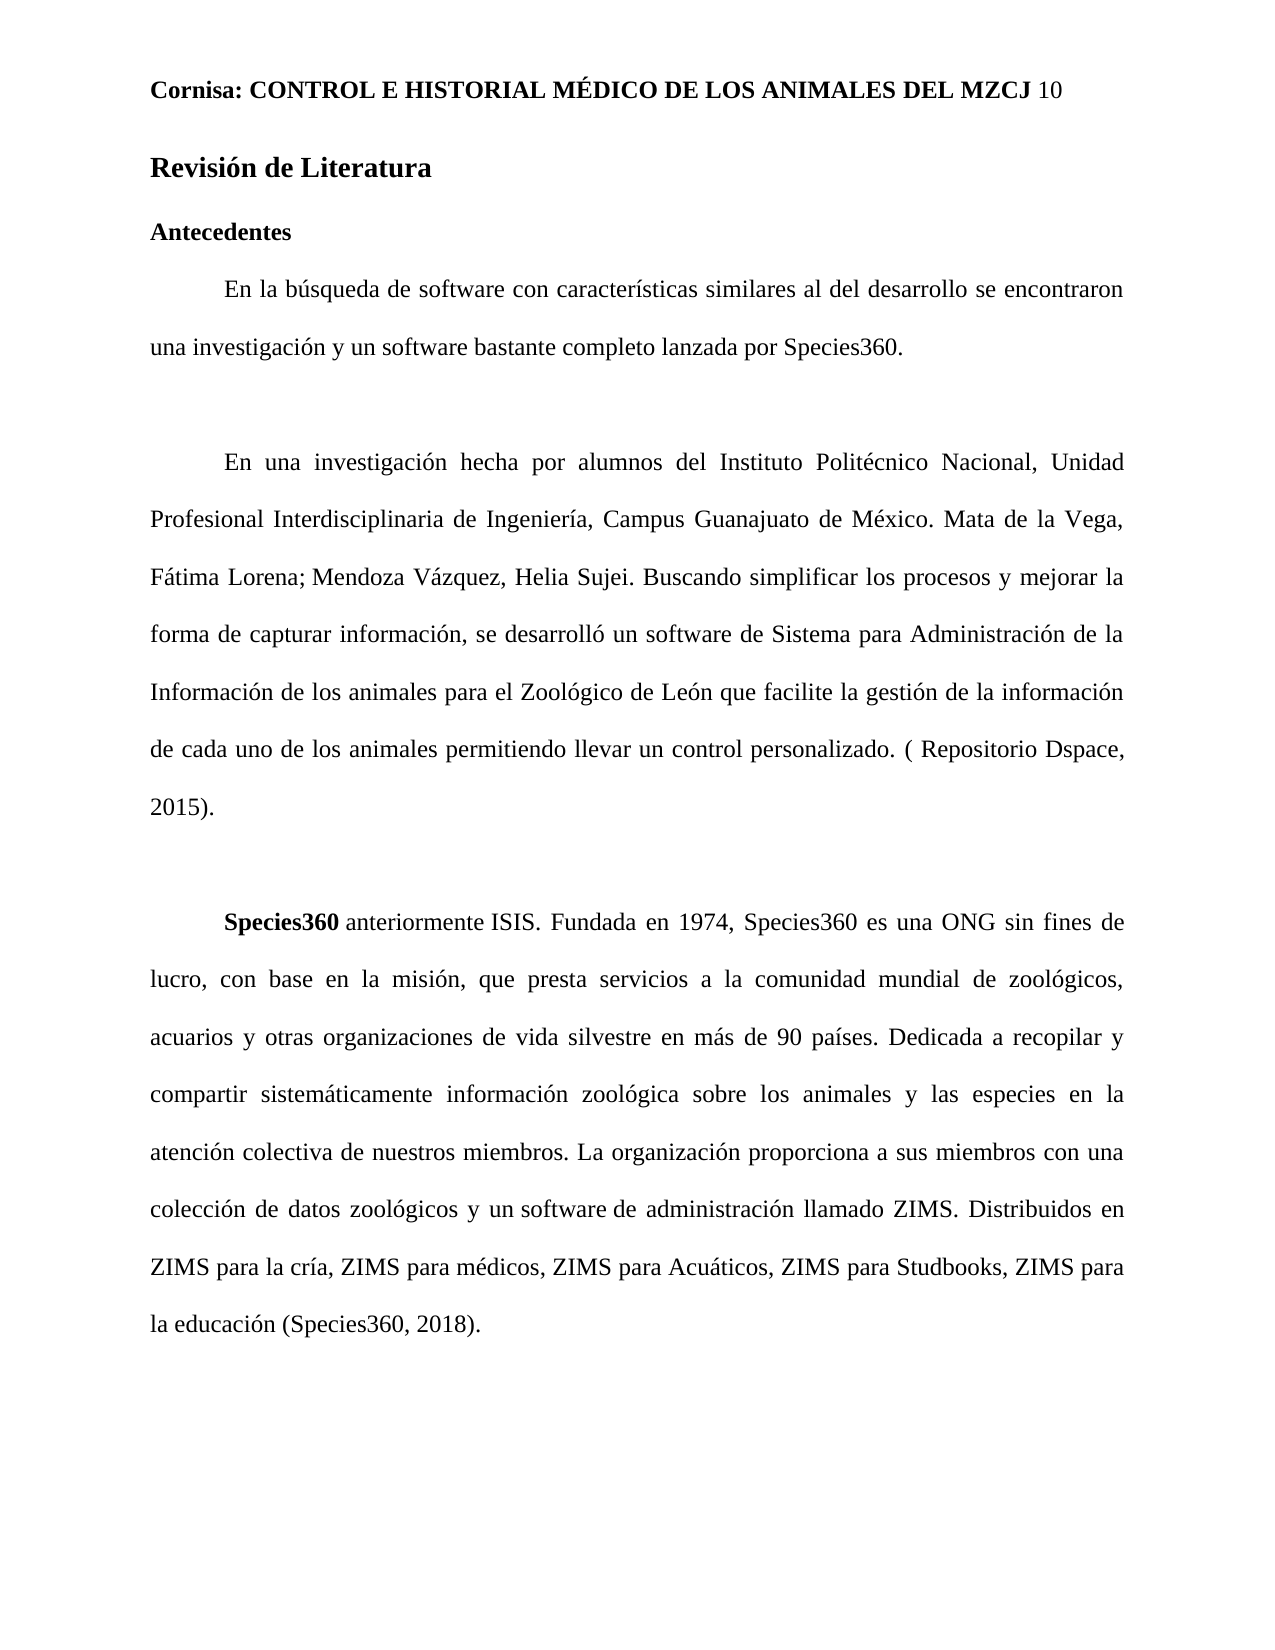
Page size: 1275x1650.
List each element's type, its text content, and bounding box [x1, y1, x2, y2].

text Species360 anteriormente ISIS. Fundada en 1974, Species360 es una ONG sin fines de lucro, con base en la misión, que presta servicios a la comunidad mundial de zoológicos, acuarios y otras organizaciones de vida silvestre en más de 90 países. Dedicada a recopilar y compartir sistemáticamente información zoológica sobre los animales y las especies en la atención colectiva de nuestros miembros. La organización proporciona a sus miembros con una colección de datos zoológicos y un software de administración llamado ZIMS. Distribuidos en ZIMS para la cría, ZIMS para médicos, ZIMS para Acuáticos, ZIMS para Studbooks, ZIMS para la educación . [150, 907, 1125, 1338]
subtitle Revisión de Literatura [150, 150, 1125, 183]
text En una investigación hecha por alumnos del Instituto Politécnico Nacional, Unidad Profesional Interdisciplinaria de Ingeniería, Campus Guanajuato de México. Mata de la Vega, Fátima Lorena; Mendoza Vázquez, Helia Sujei. Buscando simplificar los procesos y mejorar la forma de capturar información, se desarrolló un software de Sistema para Administración de la Información de los animales para el Zoológico de León que facilite la gestión de la información de cada uno de los animales permitiendo llevar un control personalizado. . [150, 447, 1125, 821]
text En la búsqueda de software con características similares al del desarrollo se encontraron una investigación y un software bastante completo lanzada por Species360. [150, 274, 1125, 361]
subtitle Antecedentes [150, 217, 1125, 246]
